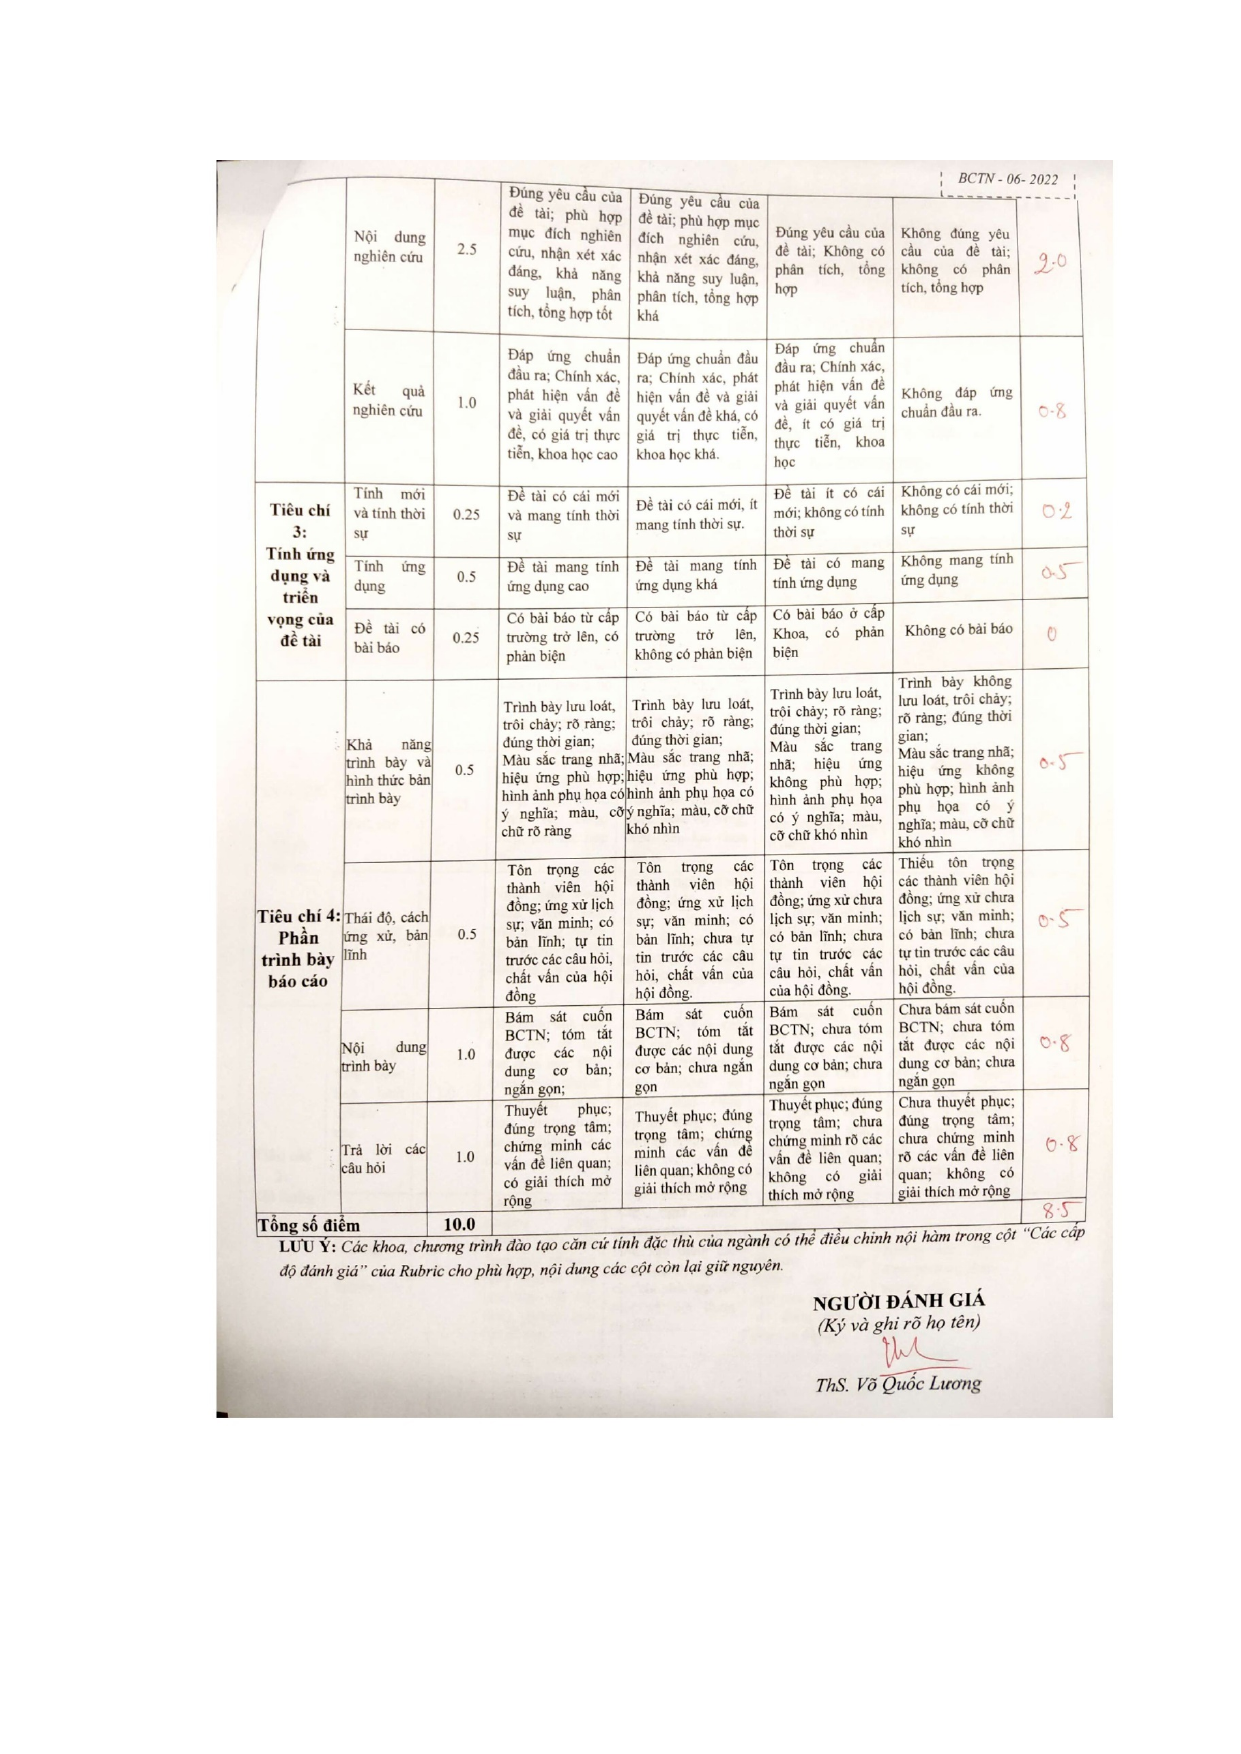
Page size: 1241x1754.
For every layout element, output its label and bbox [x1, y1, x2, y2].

picture [206, 160, 1123, 1456]
